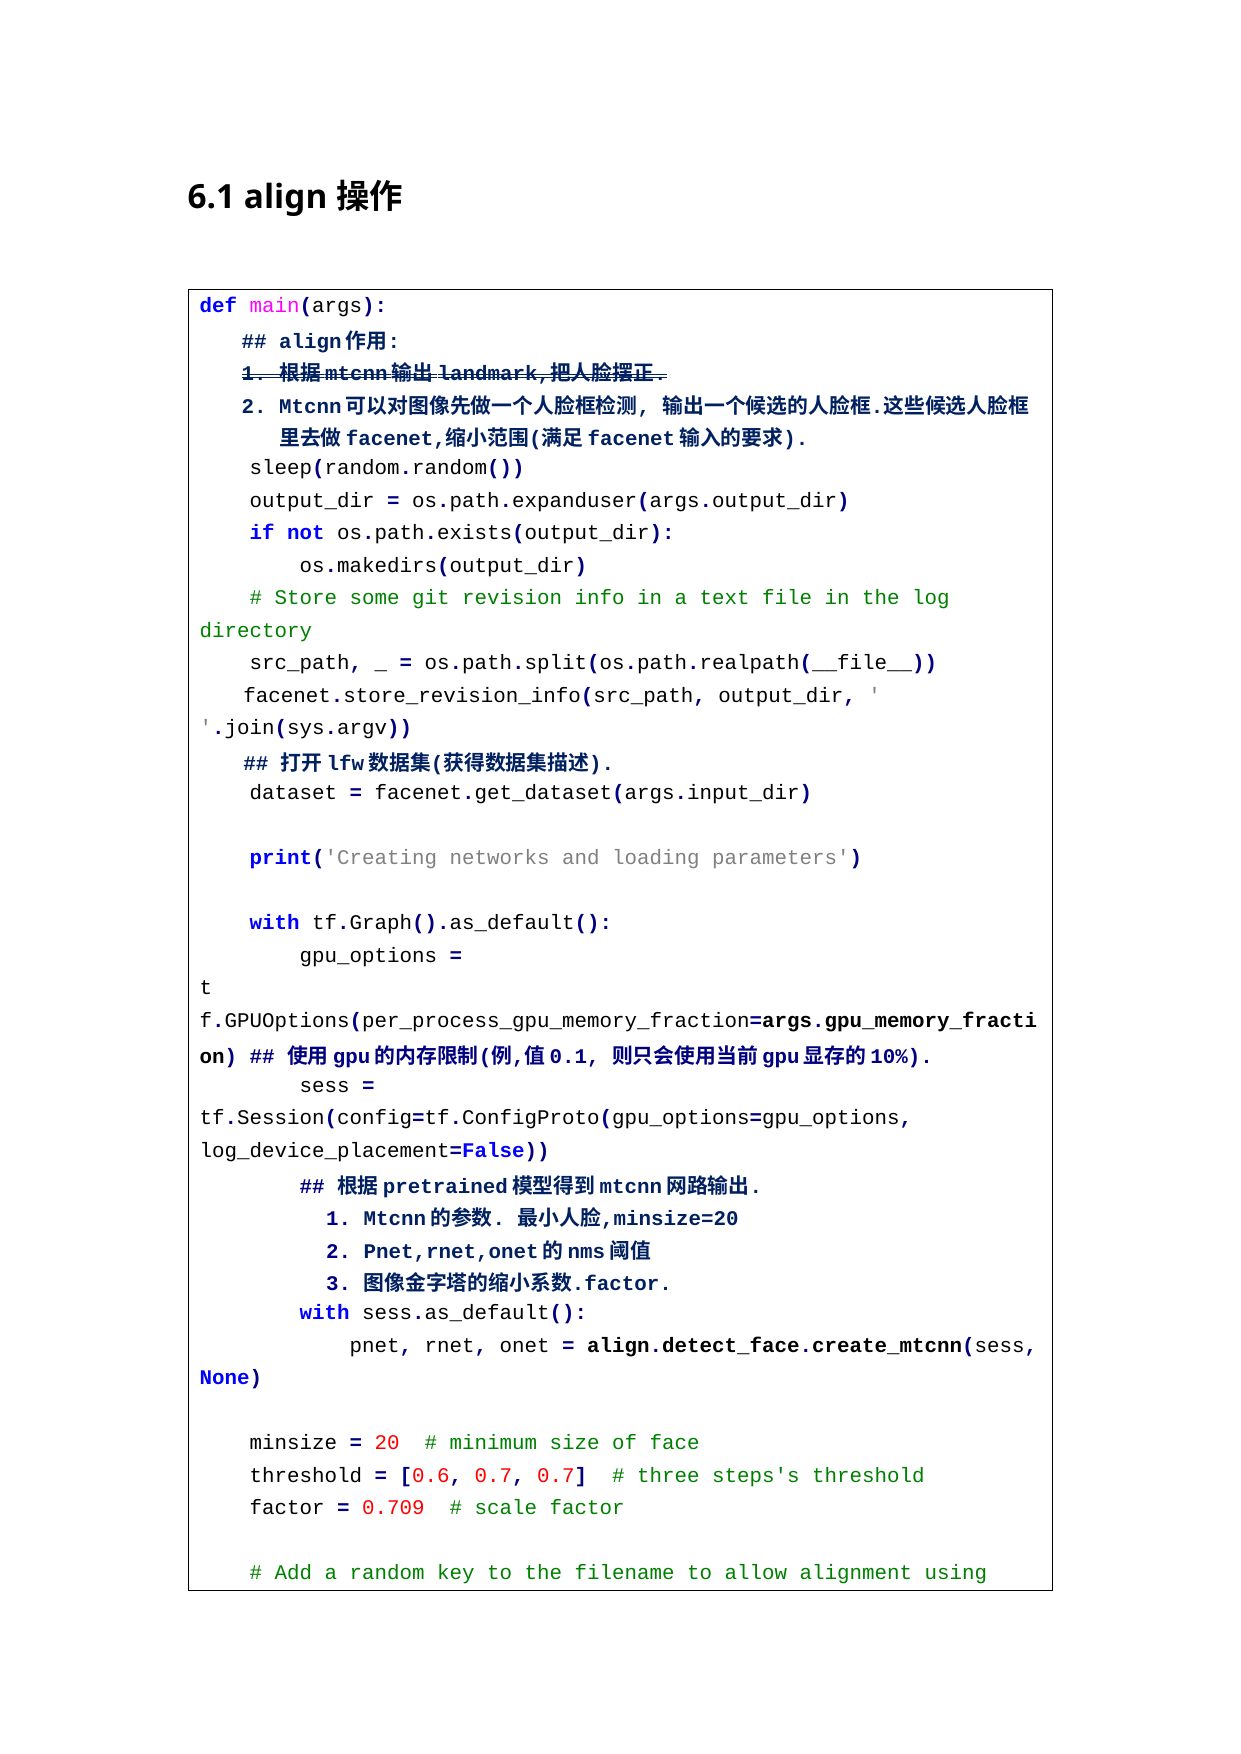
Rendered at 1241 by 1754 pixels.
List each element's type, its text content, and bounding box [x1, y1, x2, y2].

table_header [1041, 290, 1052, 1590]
subtitle 6.1 align 操作 [187, 162, 1053, 227]
